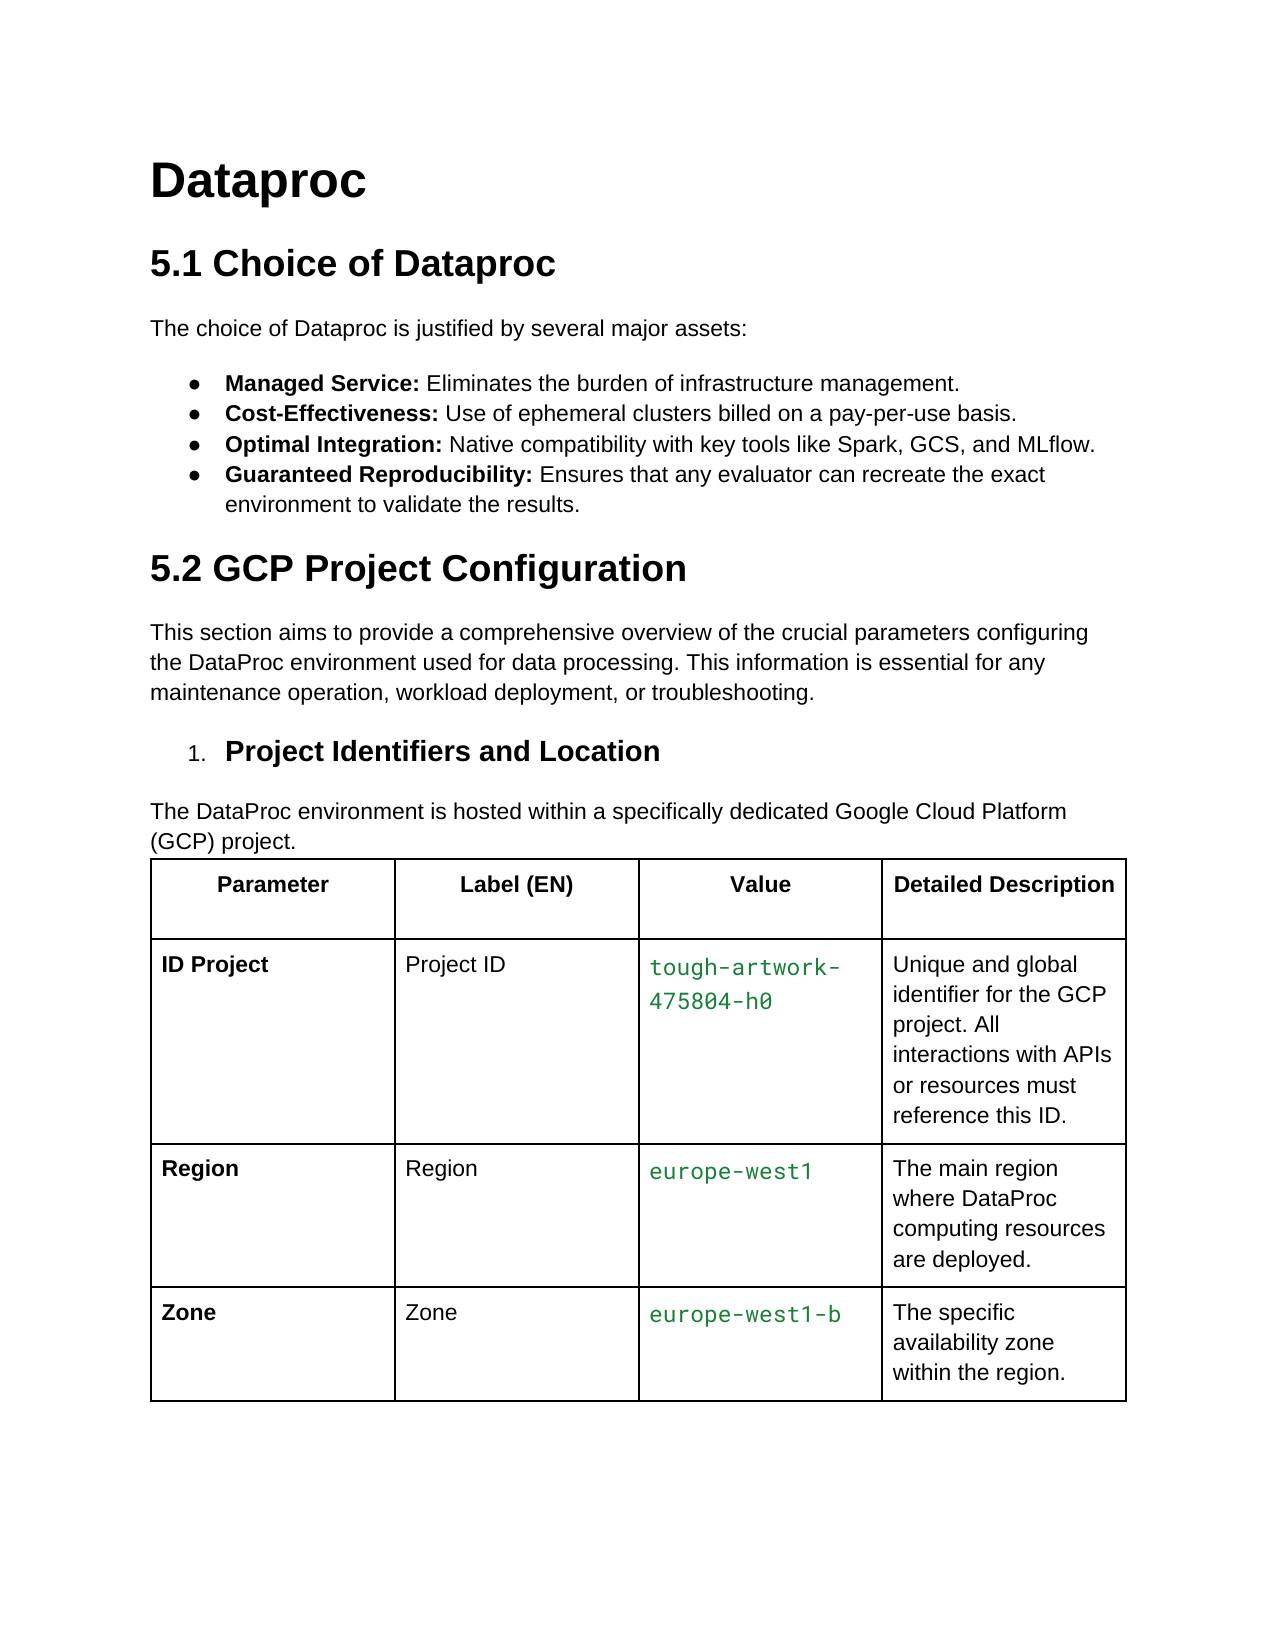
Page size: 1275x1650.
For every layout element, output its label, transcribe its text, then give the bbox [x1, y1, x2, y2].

text The choice of Dataproc is justified by several major assets: [150, 315, 1125, 341]
table_cell europe-west1 [640, 1145, 881, 1286]
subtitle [150, 150, 1125, 207]
table_header Value [640, 860, 881, 938]
table_cell Project ID [396, 940, 638, 1142]
text The DataProc environment is hosted within a specifically dedicated Google Cloud Platform (GCP) project. [150, 798, 1125, 854]
table_cell tough-artwork-475804-h0 [640, 940, 881, 1142]
subtitle 5.2 GCP Project Configuration [150, 546, 1125, 589]
table_cell Unique and global identifier for the GCP project. All interactions with APIs or resources must reference this ID. [883, 940, 1125, 1142]
list Managed Service: Eliminates the burden of infrastructure management. [187, 370, 1125, 396]
table_cell Region [396, 1145, 638, 1286]
list Cost-Effectiveness: Use of ephemeral clusters billed on a pay-per-use basis. [187, 400, 1125, 427]
table_header Parameter [152, 860, 394, 938]
table_cell europe-west1-b [640, 1288, 881, 1400]
table_cell Zone [152, 1288, 394, 1400]
table_cell The main region where DataProc computing resources are deployed. [883, 1145, 1125, 1286]
table_header Label (EN) [396, 860, 638, 938]
table_cell Zone [396, 1288, 638, 1400]
subtitle 5.1 Choice of Dataproc [150, 241, 1125, 284]
subtitle Project Identifiers and Location [187, 734, 1125, 768]
list Optimal Integration: Native compatibility with key tools like Spark, GCS, and MLflow. [187, 431, 1125, 457]
table_header Detailed Description [883, 860, 1125, 938]
text This section aims to provide a comprehensive overview of the crucial parameters configuring the DataProc environment used for data processing. This information is essential for any maintenance operation, workload deployment, or troubleshooting. [150, 619, 1125, 706]
table_cell Region [152, 1145, 394, 1286]
table_cell ID Project [152, 940, 394, 1142]
list Guaranteed Reproducibility: Ensures that any evaluator can recreate the exact environment to validate the results. [187, 461, 1125, 517]
table_cell The specific availability zone within the region. [883, 1288, 1125, 1400]
